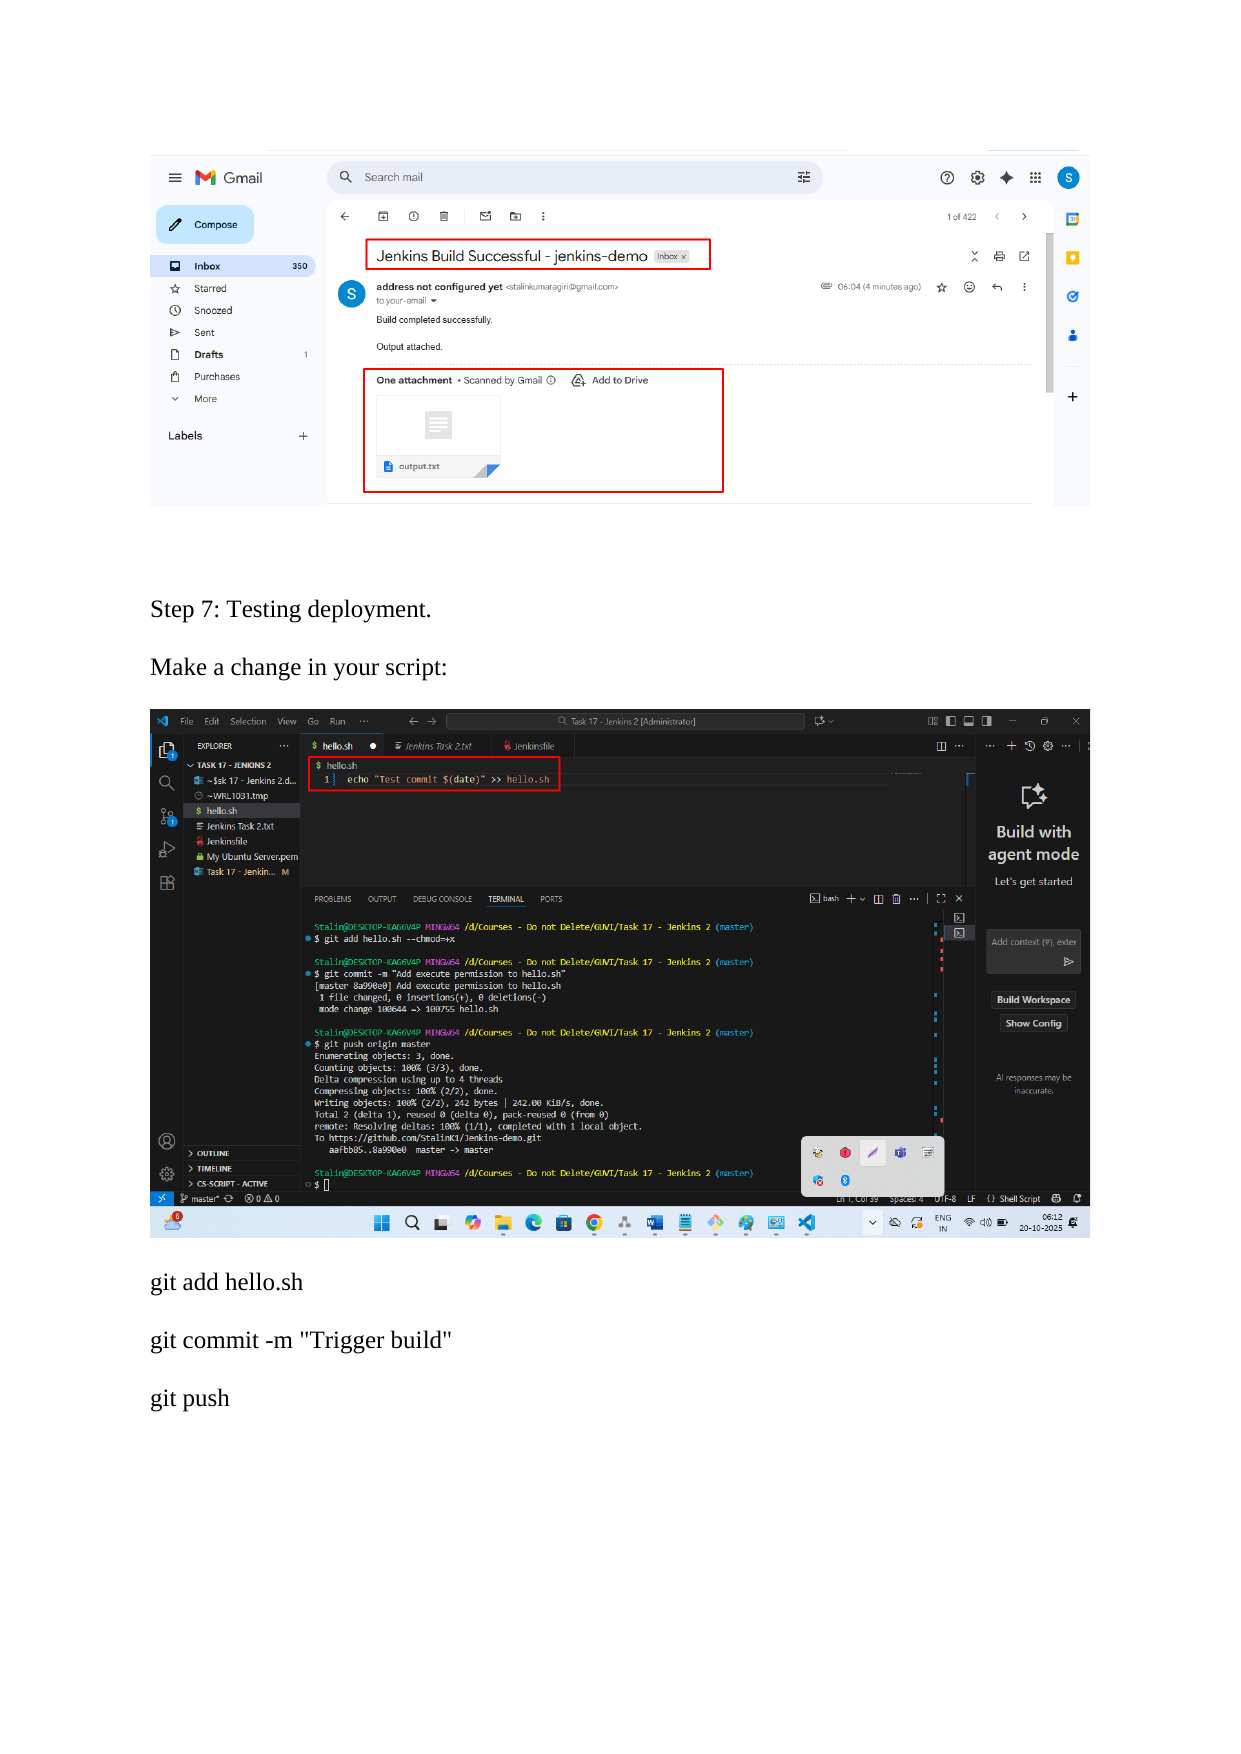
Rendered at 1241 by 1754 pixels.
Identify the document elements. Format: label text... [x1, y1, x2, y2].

text git push [150, 1383, 1090, 1412]
text Step 7: Testing deployment. [150, 594, 1090, 623]
text git add hello.sh [150, 1267, 1090, 1296]
picture [150, 150, 1091, 507]
text Make a change in your script: [150, 652, 1090, 681]
text git commit -m "Trigger build" [150, 1325, 1090, 1354]
picture [150, 709, 1091, 1238]
